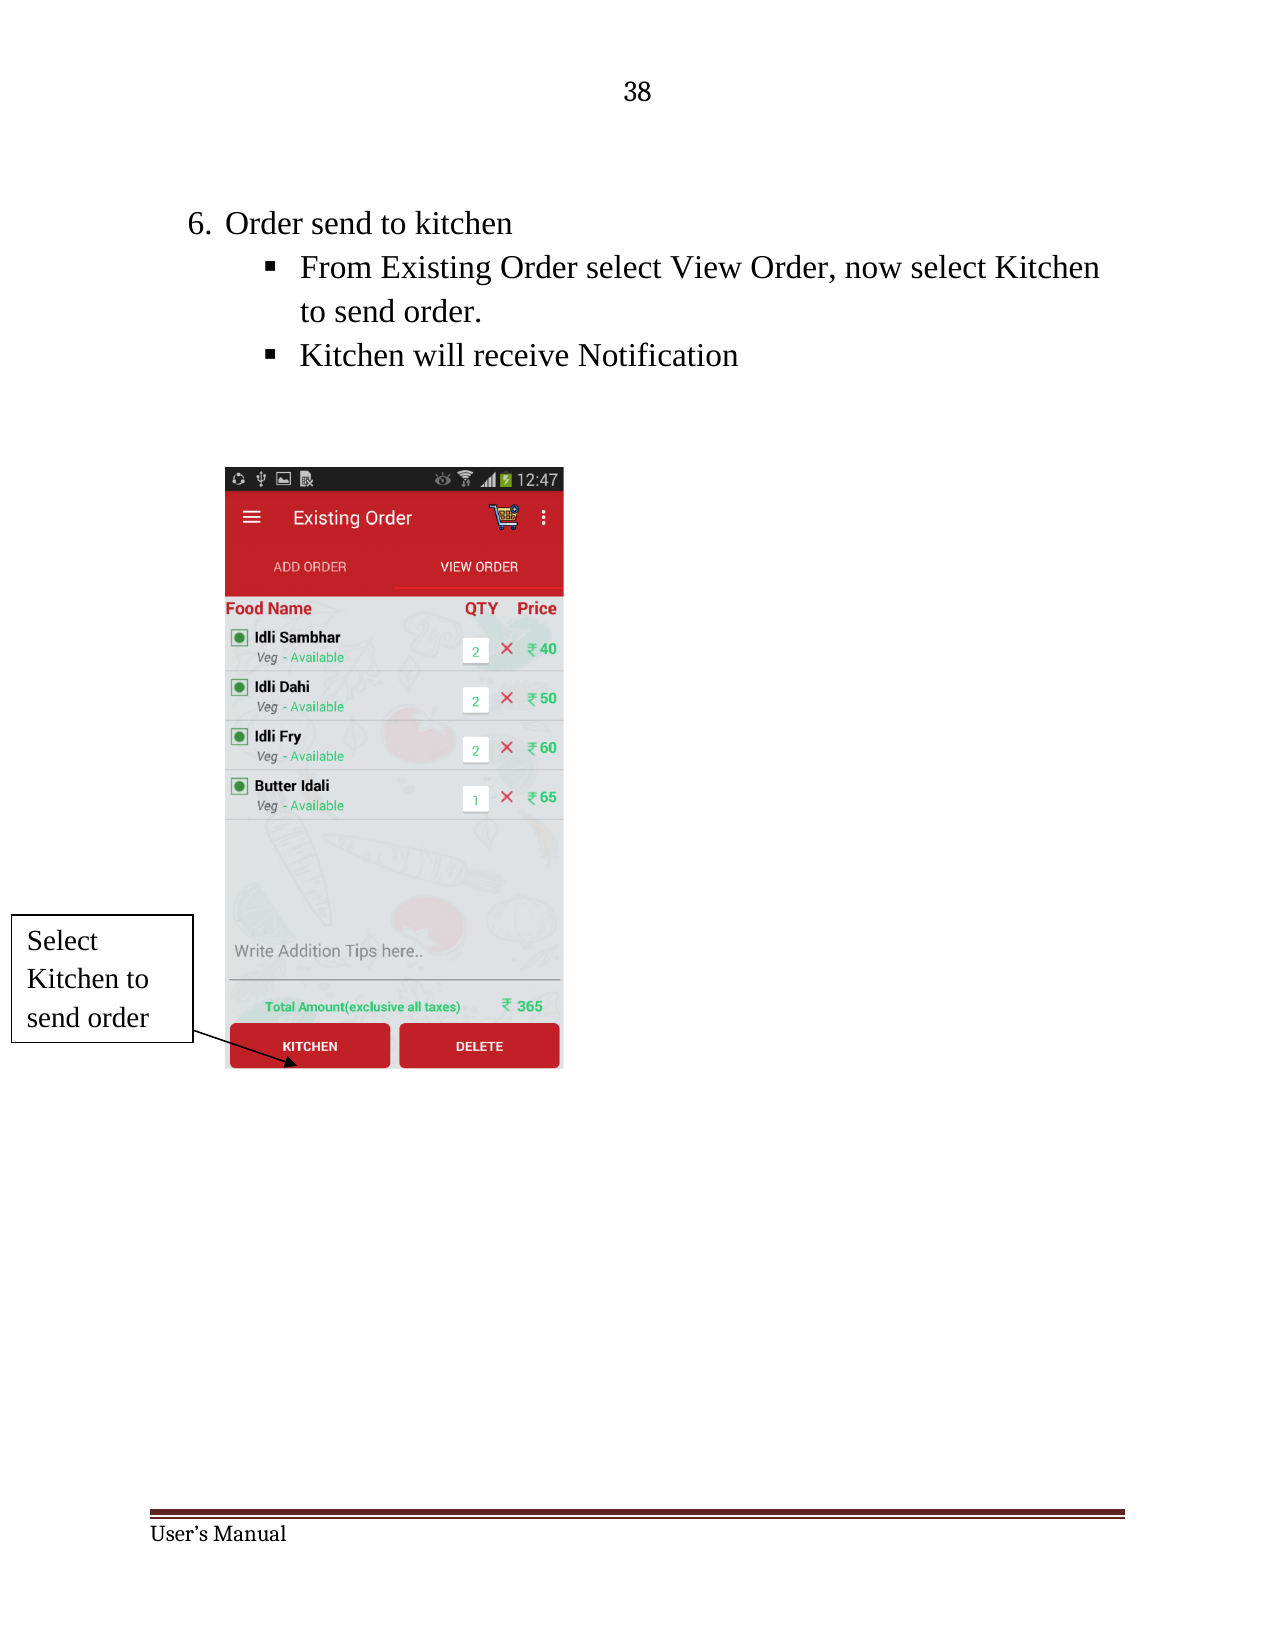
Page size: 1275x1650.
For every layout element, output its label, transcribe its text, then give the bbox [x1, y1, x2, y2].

list Kitchen will receive Notification [262, 335, 1125, 373]
list Order send to kitchen [187, 203, 1125, 241]
list From Existing Order select View Order, now select Kitchen to send order. [262, 247, 1125, 329]
picture [225, 467, 564, 1070]
